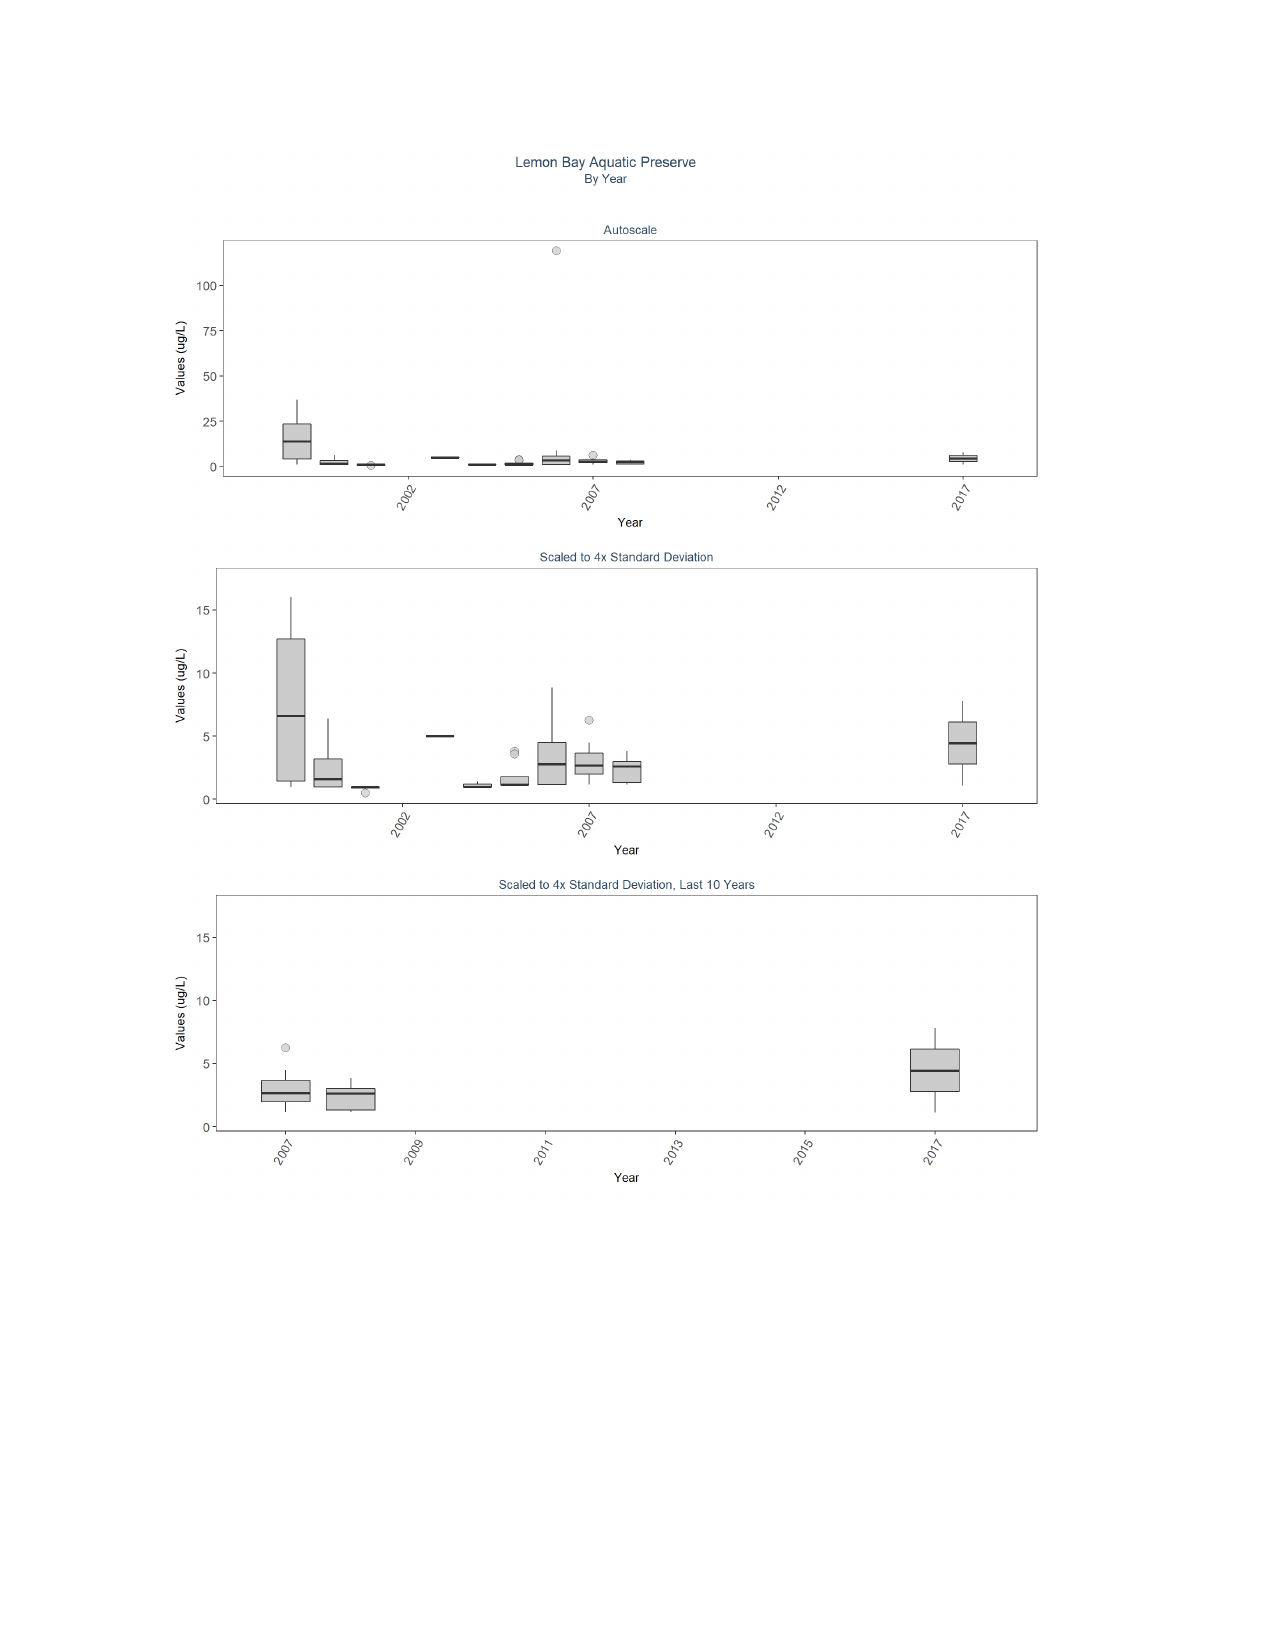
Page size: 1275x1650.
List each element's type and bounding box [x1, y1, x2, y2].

picture [168, 150, 1044, 1200]
